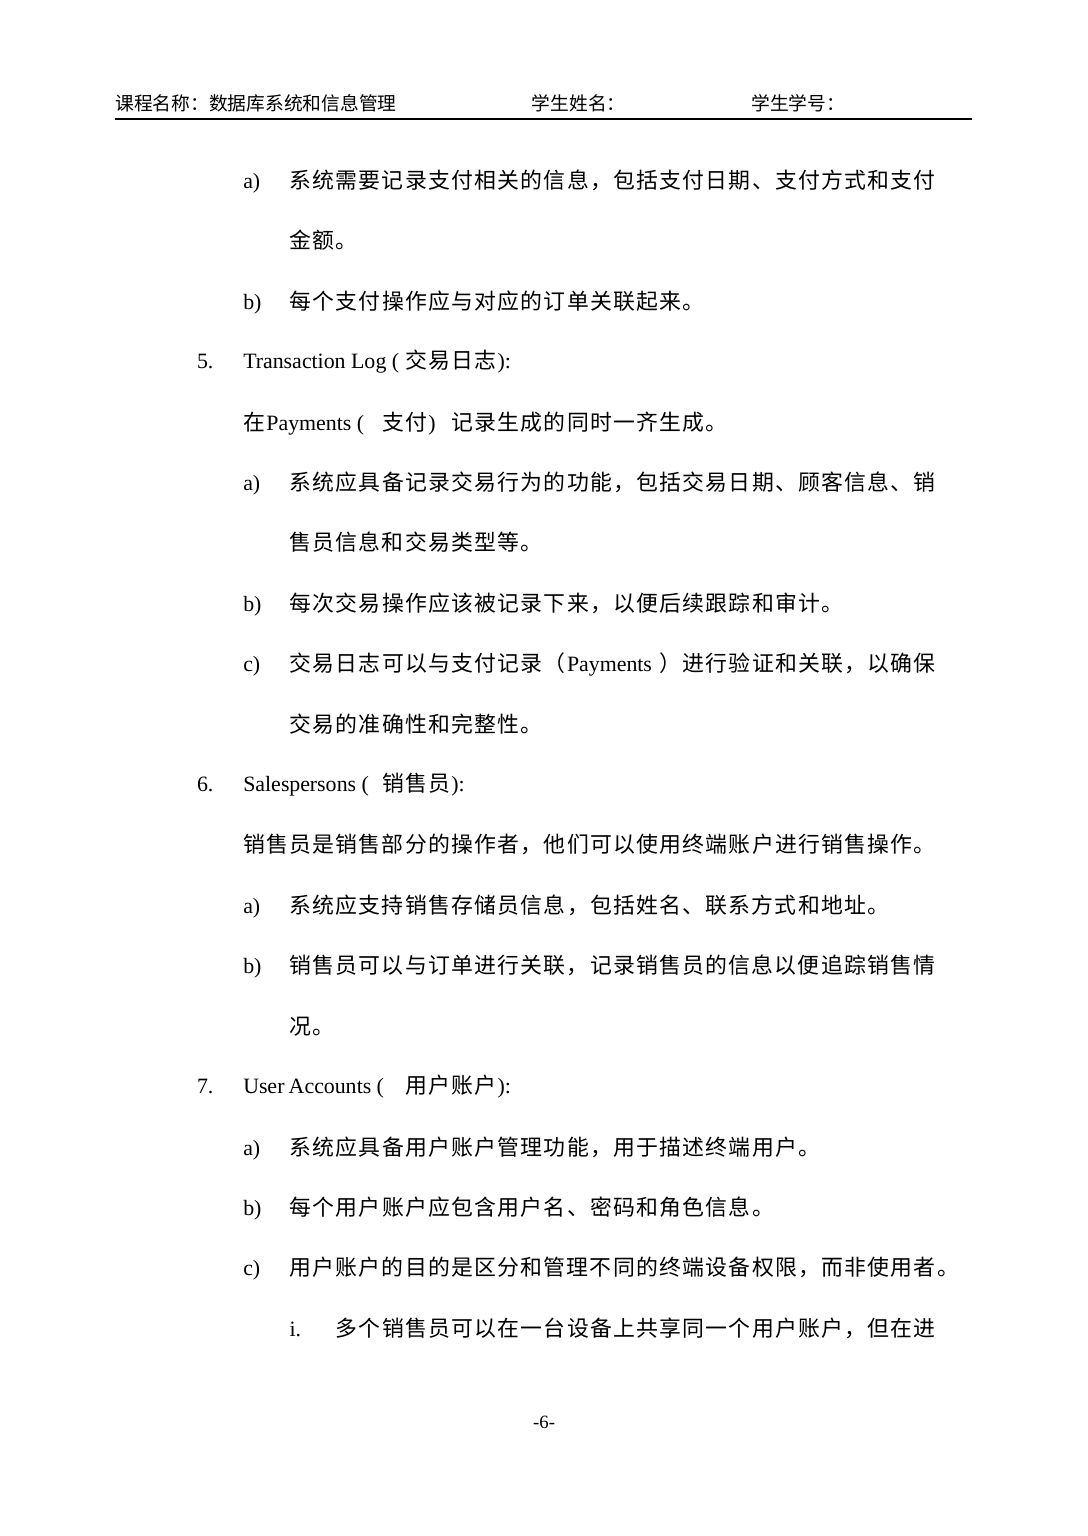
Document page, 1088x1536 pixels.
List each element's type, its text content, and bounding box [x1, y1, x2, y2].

list Salespersons (销售员): [197, 753, 937, 813]
text 销售员是销售部分的操作者，他们可以使用终端账户进行销售操作。 [243, 813, 937, 873]
list User Accounts (用户账户): [197, 1055, 937, 1115]
list 系统应具备用户账户管理功能，用于描述终端用户。 [243, 1115, 937, 1176]
list 在Payments (支付)记录生成的同时一齐生成。 [243, 390, 937, 451]
list 系统应支持销售存储员信息，包括姓名、联系方式和地址。 [243, 873, 937, 934]
list 用户账户的目的是区分和管理不同的终端设备权限，而非使用者。 [243, 1236, 937, 1296]
list 每个用户账户应包含用户名、密码和角色信息。 [243, 1176, 937, 1236]
list 销售员可以与订单进行关联，记录销售员的信息以便追踪销售情况。 [243, 934, 937, 1055]
list 交易日志可以与支付记录（Payments）进行验证和关联，以确保交易的准确性和完整性。 [243, 632, 937, 753]
list Transaction Log (交易日志): [197, 330, 937, 390]
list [288, 1296, 937, 1357]
list 系统需要记录支付相关的信息，包括支付日期、支付方式和支付金额。 [243, 148, 937, 269]
list 每次交易操作应该被记录下来，以便后续跟踪和审计。 [243, 571, 937, 632]
list 每个支付操作应与对应的订单关联起来。 [243, 269, 937, 330]
list 系统应具备记录交易行为的功能，包括交易日期、顾客信息、销售员信息和交易类型等。 [243, 451, 937, 571]
